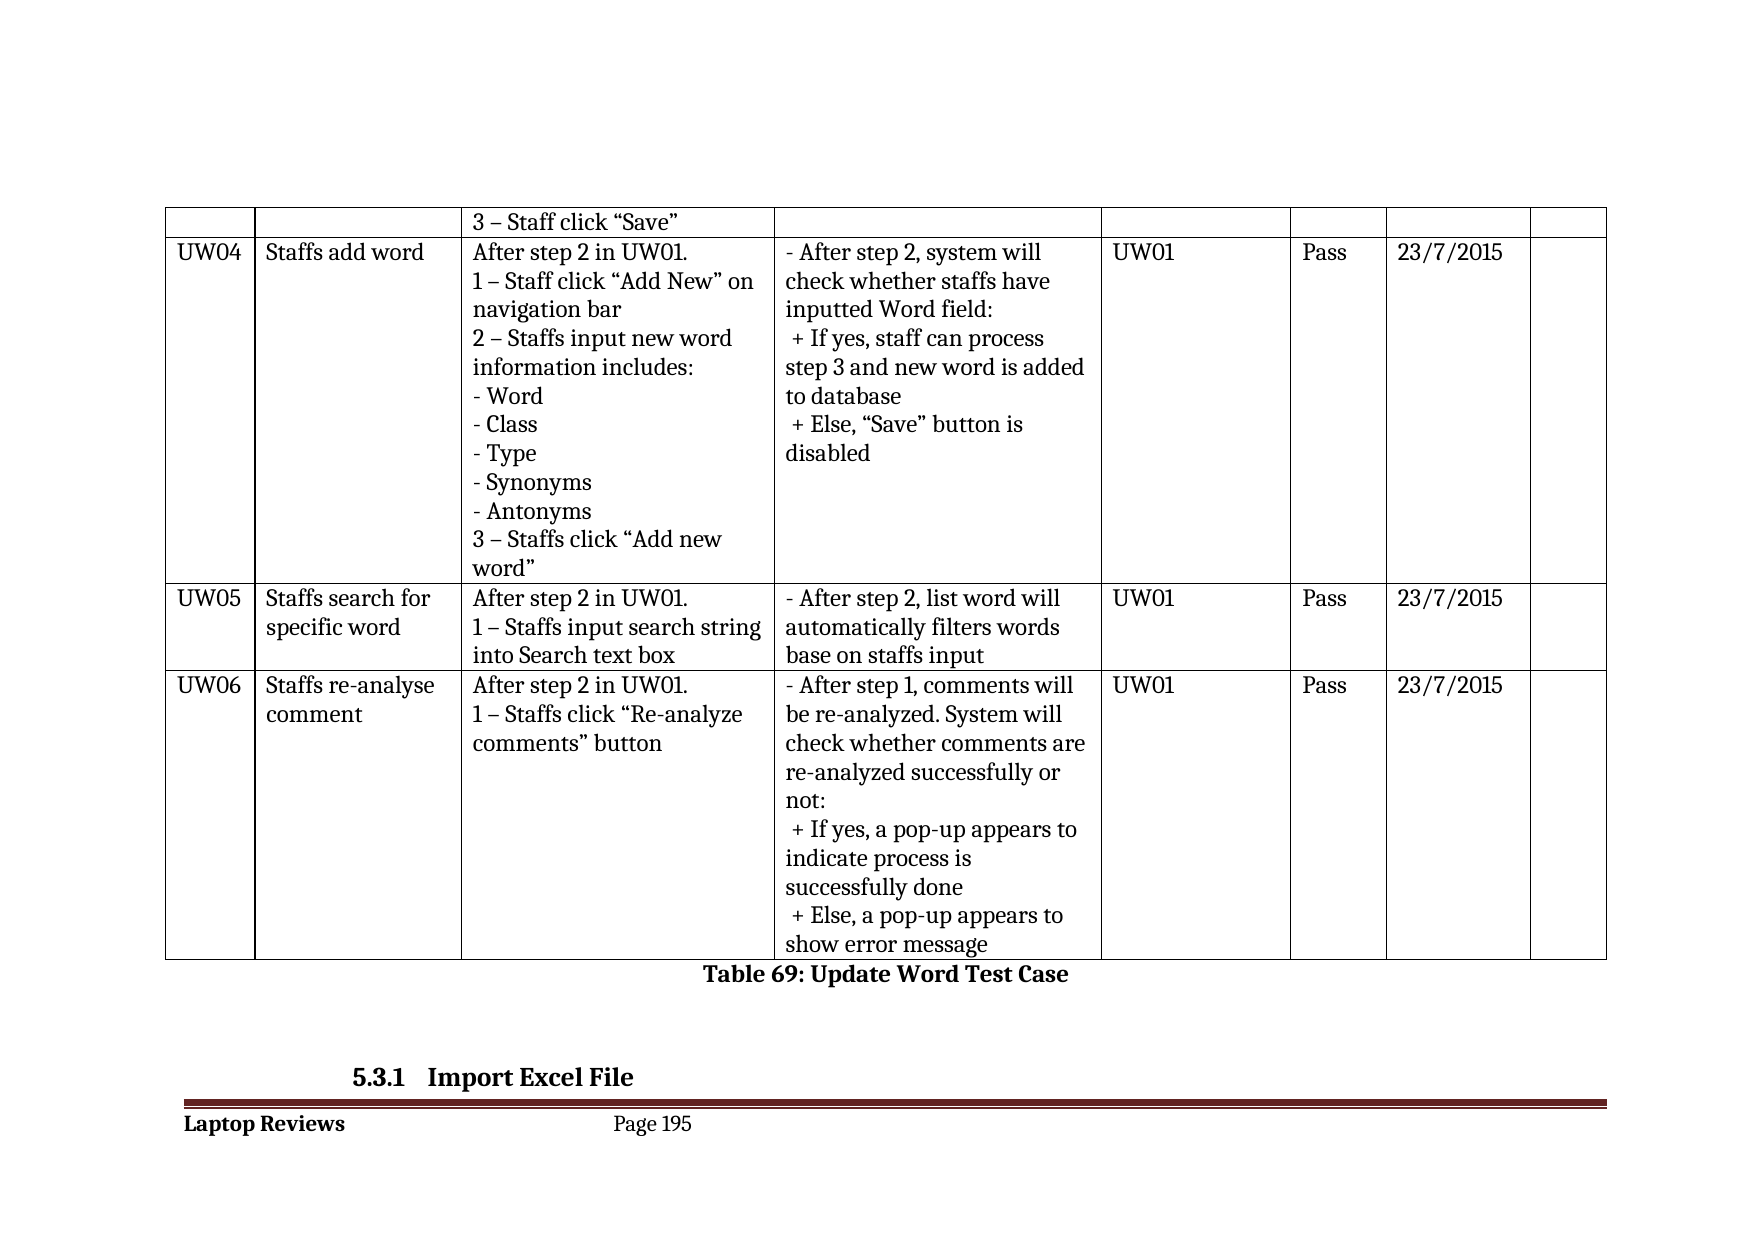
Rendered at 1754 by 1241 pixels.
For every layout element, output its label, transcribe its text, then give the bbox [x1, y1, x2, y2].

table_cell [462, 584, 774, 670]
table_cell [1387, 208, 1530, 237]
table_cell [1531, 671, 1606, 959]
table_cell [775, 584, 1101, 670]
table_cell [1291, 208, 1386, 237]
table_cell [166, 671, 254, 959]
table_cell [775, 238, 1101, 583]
text Table 69: Update Word Test Case [165, 960, 1607, 988]
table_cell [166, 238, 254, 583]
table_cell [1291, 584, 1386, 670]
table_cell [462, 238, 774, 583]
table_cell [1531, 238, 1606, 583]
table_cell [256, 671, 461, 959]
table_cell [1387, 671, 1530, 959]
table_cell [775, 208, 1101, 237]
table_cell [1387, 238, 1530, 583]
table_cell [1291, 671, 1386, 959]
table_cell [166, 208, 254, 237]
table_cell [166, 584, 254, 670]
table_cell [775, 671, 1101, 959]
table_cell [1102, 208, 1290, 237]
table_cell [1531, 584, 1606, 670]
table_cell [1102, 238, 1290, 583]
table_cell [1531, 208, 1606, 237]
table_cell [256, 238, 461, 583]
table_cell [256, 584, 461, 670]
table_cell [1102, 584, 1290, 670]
subtitle Import Excel File [352, 1062, 1607, 1093]
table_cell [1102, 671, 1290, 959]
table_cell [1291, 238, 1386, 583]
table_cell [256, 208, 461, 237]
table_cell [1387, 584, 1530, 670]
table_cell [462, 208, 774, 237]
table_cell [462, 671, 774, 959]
